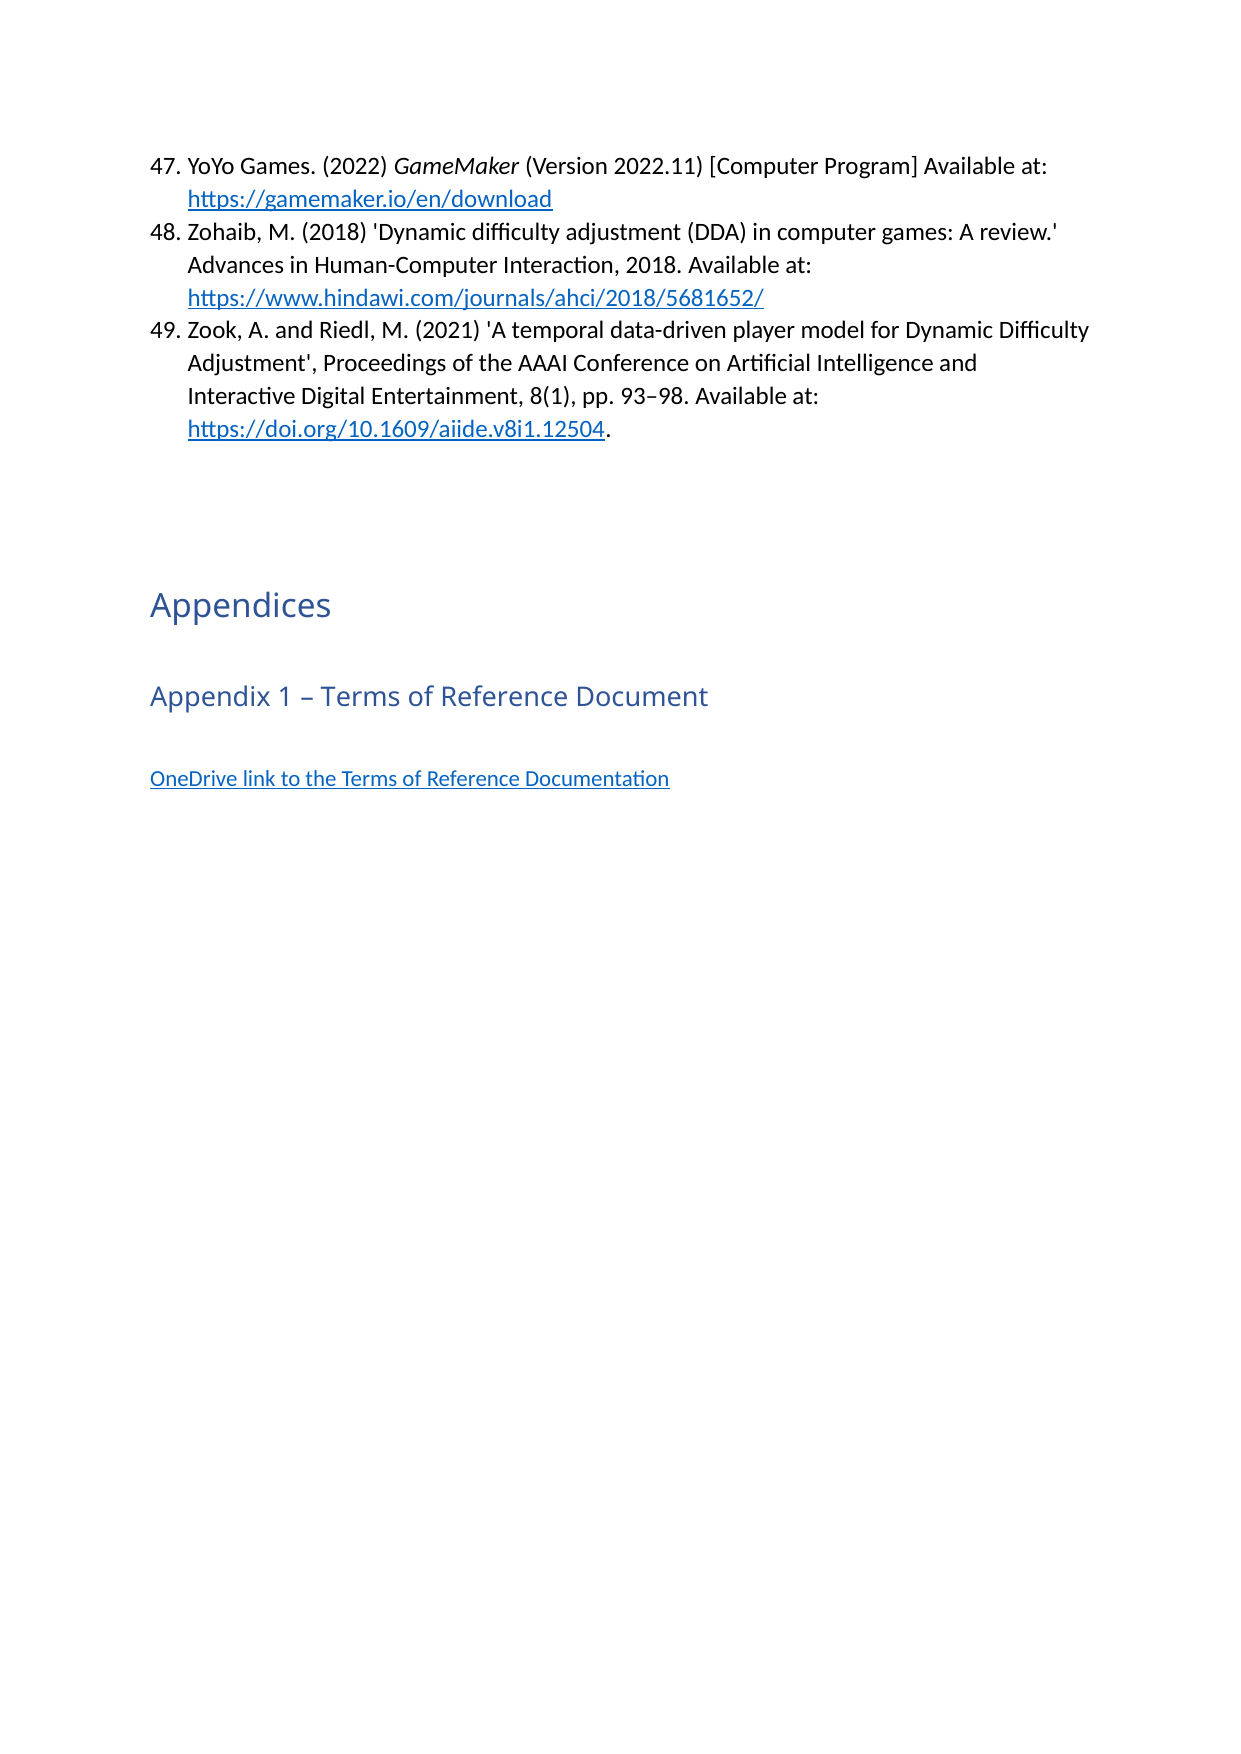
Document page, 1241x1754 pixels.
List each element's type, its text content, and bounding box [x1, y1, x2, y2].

list Zohaib, M. (2018) 'Dynamic difficulty adjustment (DDA) in computer games: A review.' Advances in Human-Computer Interaction, 2018. Available at: https://www.hindawi.com/journals/ahci/2018/5681652/ [150, 216, 1090, 312]
list YoYo Games. (2022) GameMaker (Version 2022.11) [Computer Program] Available at: https://gamemaker.io/en/download [150, 150, 1090, 213]
subtitle Appendices [150, 581, 1090, 627]
text OneDrive link to the Terms of Reference Documentation [150, 764, 1090, 792]
subtitle Appendix 1 – Terms of Reference Document [150, 677, 1090, 714]
list Zook, A. and Riedl, M. (2021) 'A temporal data-driven player model for Dynamic Difficulty Adjustment', Proceedings of the AAAI Conference on Artificial Intelligence and Interactive Digital Entertainment, 8(1), pp. 93–98. Available at: https://doi.org/10.1609/aiide.v8i1.12504. [150, 314, 1090, 444]
